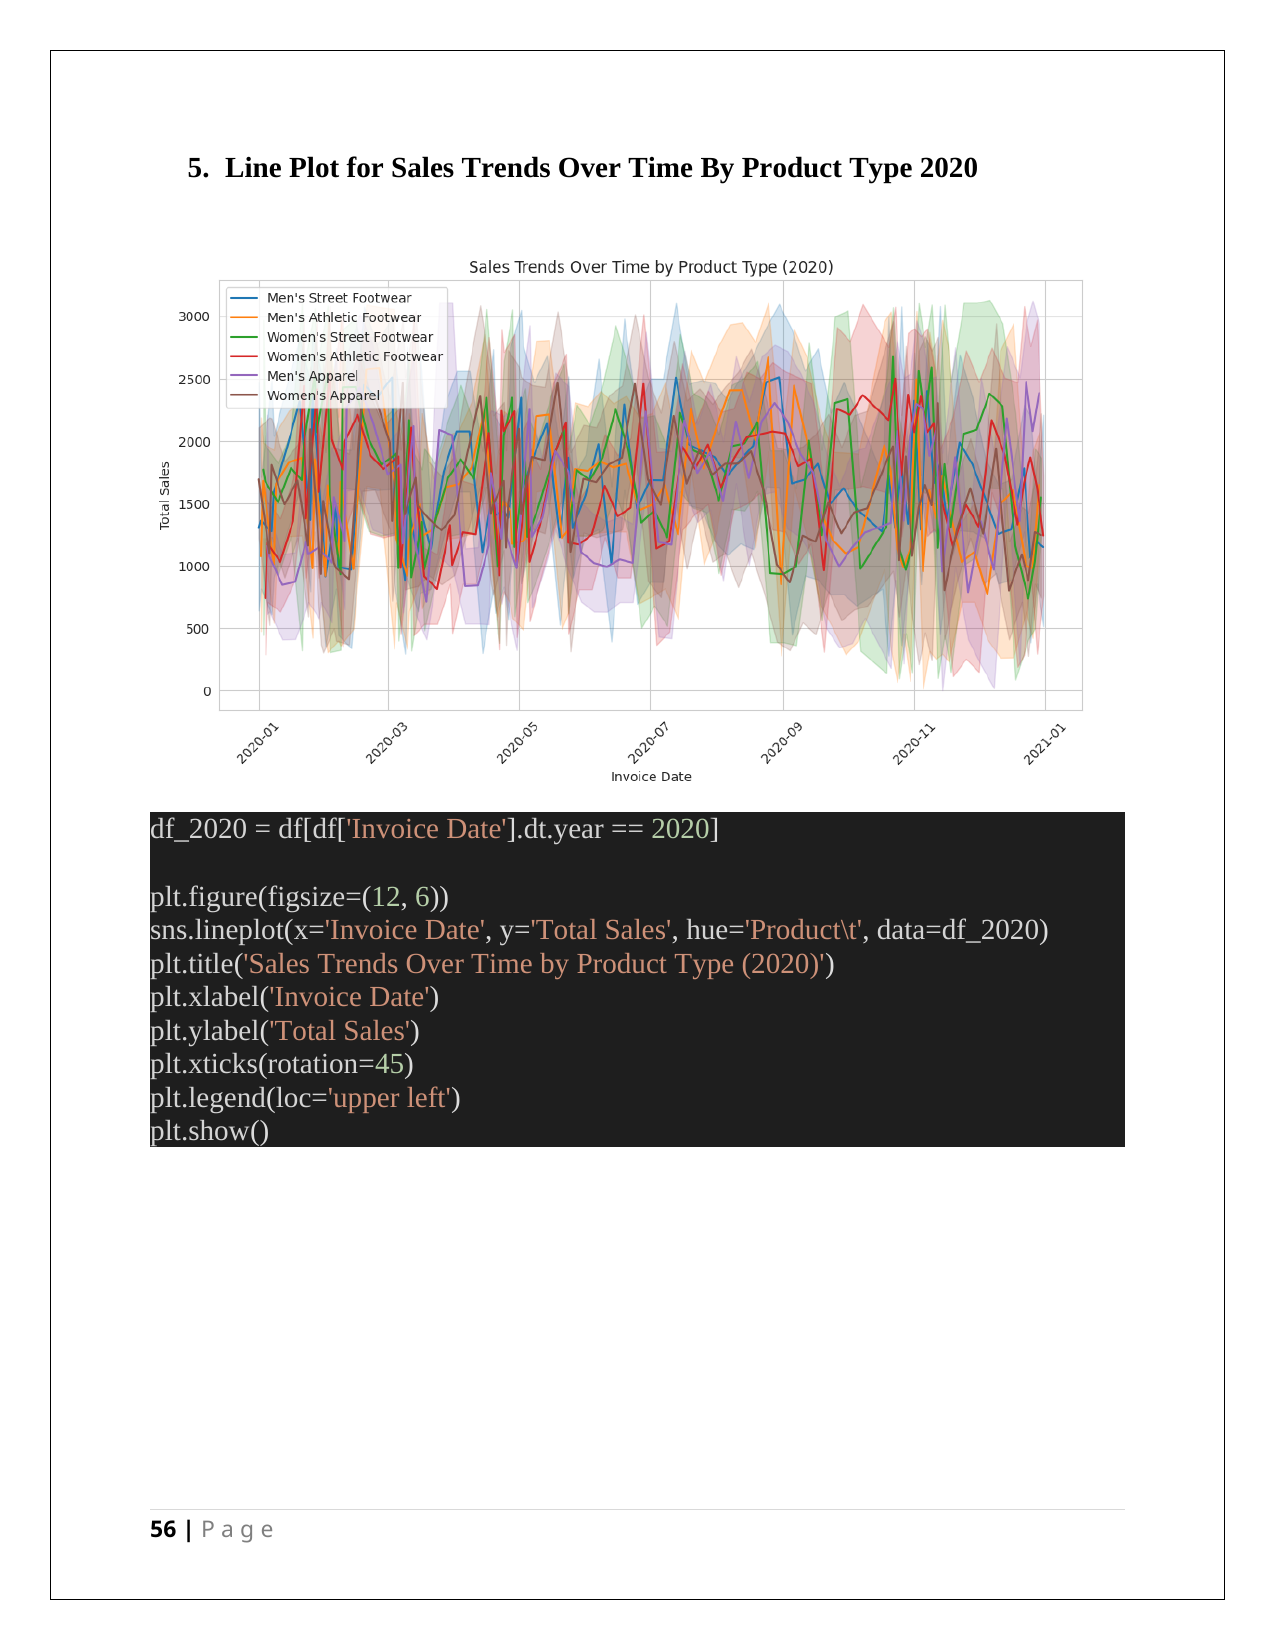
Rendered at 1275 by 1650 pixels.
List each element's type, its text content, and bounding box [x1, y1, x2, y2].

text plt.show() [150, 1113, 1125, 1147]
text df_2020 = df[df['Invoice Date'].dt.year == 2020] [150, 812, 1125, 845]
list Line Plot for Sales Trends Over Time By Product Type 2020 [187, 150, 1125, 183]
text plt.title('Sales Trends Over Time by Product Type (2020)') [150, 946, 1125, 979]
text plt.xlabel('Invoice Date') [150, 979, 1125, 1013]
text plt.legend(loc='upper left') [150, 1080, 1125, 1113]
text plt.ylabel('Total Sales') [150, 1013, 1125, 1046]
picture [150, 250, 1091, 793]
text plt.xticks(rotation=45) [150, 1046, 1125, 1080]
text sns.lineplot(x='Invoice Date', y='Total Sales', hue='Product\t', data=df_2020) [150, 912, 1125, 946]
text plt.figure(figsize=(12, 6)) [150, 879, 1125, 912]
